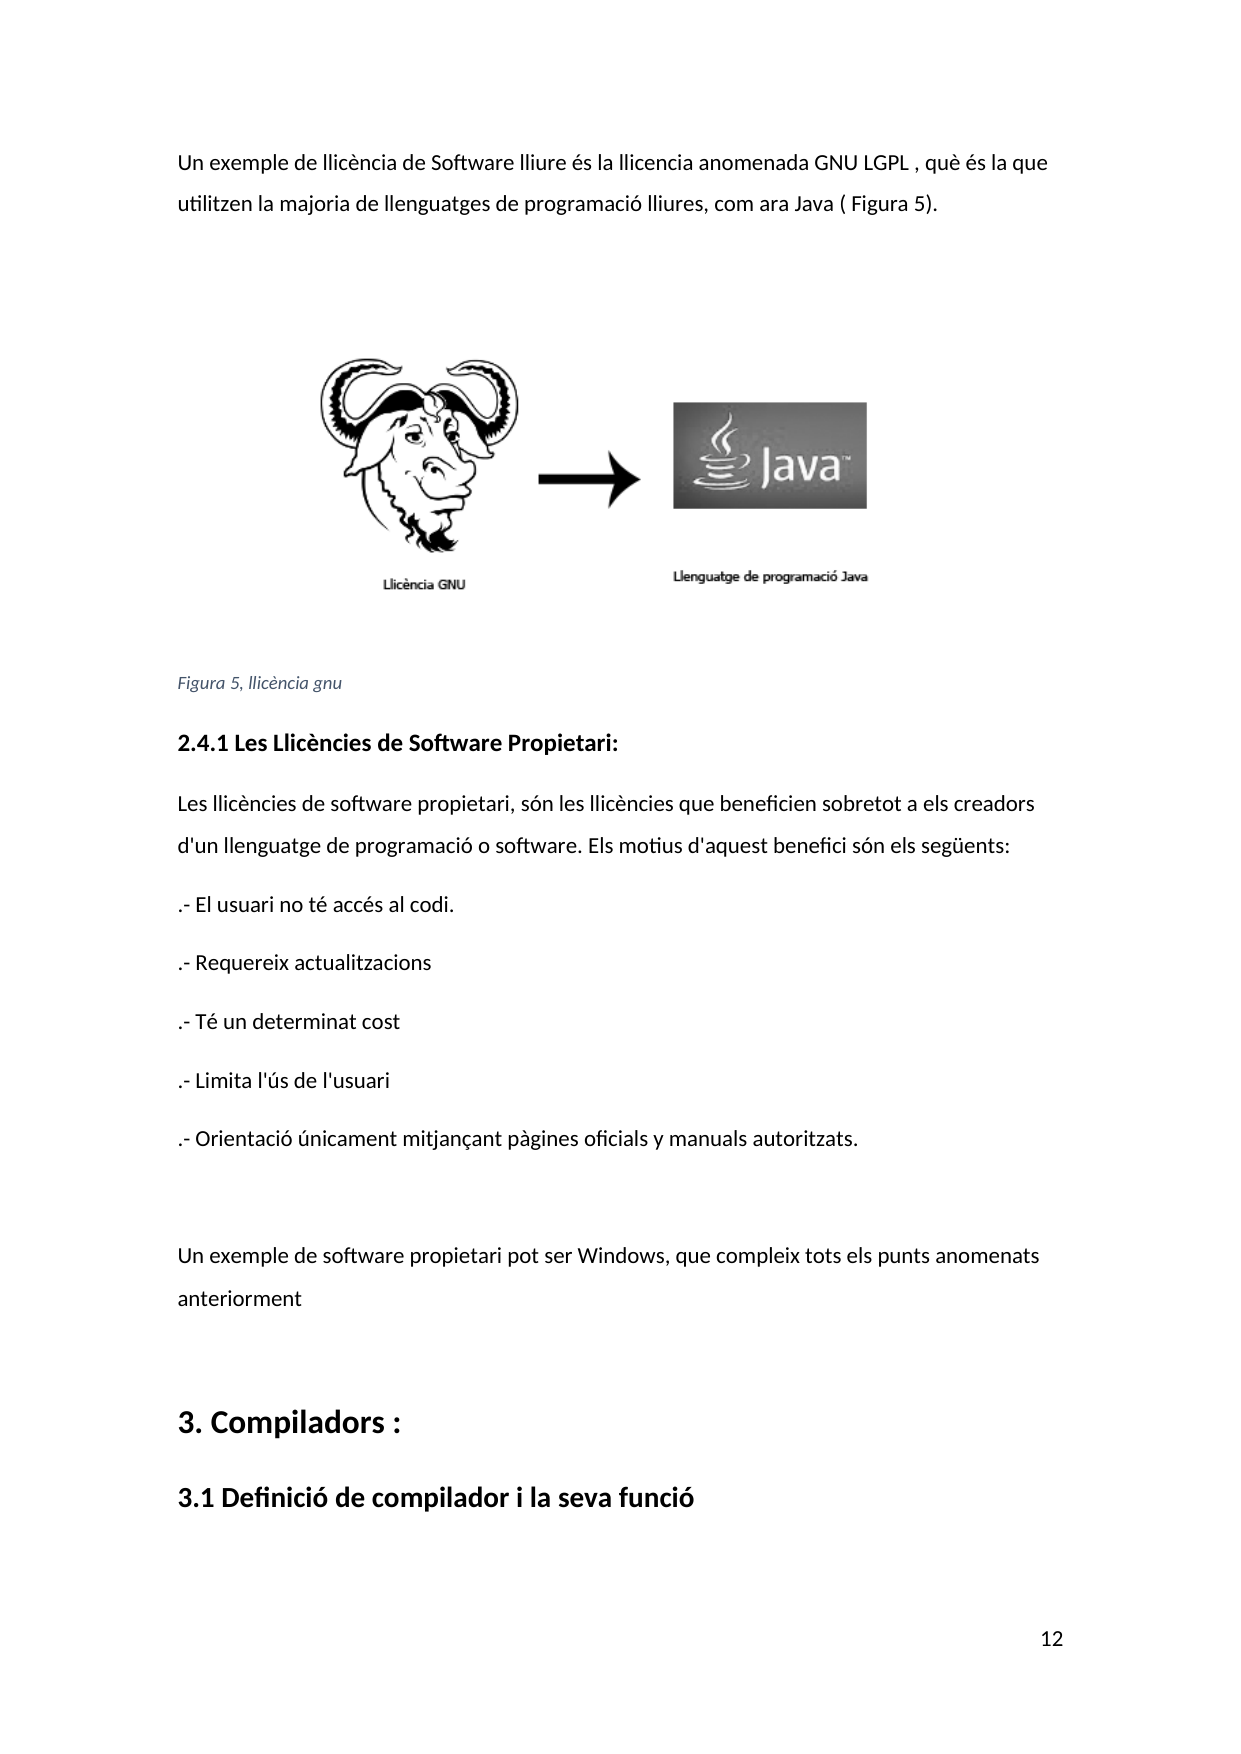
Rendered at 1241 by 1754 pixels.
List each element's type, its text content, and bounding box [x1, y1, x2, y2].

text Un exemple de llicència de Software lliure és la llicencia anomenada GNU LGPL , què és la que utilitzen la majoria de llenguatges de programació lliures, com ara Java ( Figura 5). [177, 148, 1063, 218]
text 3. Compiladors : [177, 1401, 1063, 1442]
text 2.4.1 Les Llicències de Software Propietari: [177, 727, 1063, 757]
text Un exemple de software propietari pot ser Windows, que compleix tots els punts anomenats anteriorment [177, 1242, 1063, 1312]
text Les llicències de software propietari, són les llicències que beneficien sobretot a els creadors d'un llenguatge de programació o software. Els motius d'aquest benefici són els següents: [177, 789, 1063, 859]
text 3.1 Definició de compilador i la seva funció [177, 1479, 1063, 1514]
text .- El usuari no té accés al codi. [177, 890, 1063, 918]
picture [280, 288, 960, 629]
text .- Té un determinat cost [177, 1007, 1063, 1035]
text .- Requereix actualitzacions [177, 948, 1063, 976]
text .- Limita l'ús de l'usuari [177, 1066, 1063, 1094]
text .- Orientació únicament mitjançant pàgines oficials y manuals autoritzats. [177, 1124, 1063, 1152]
